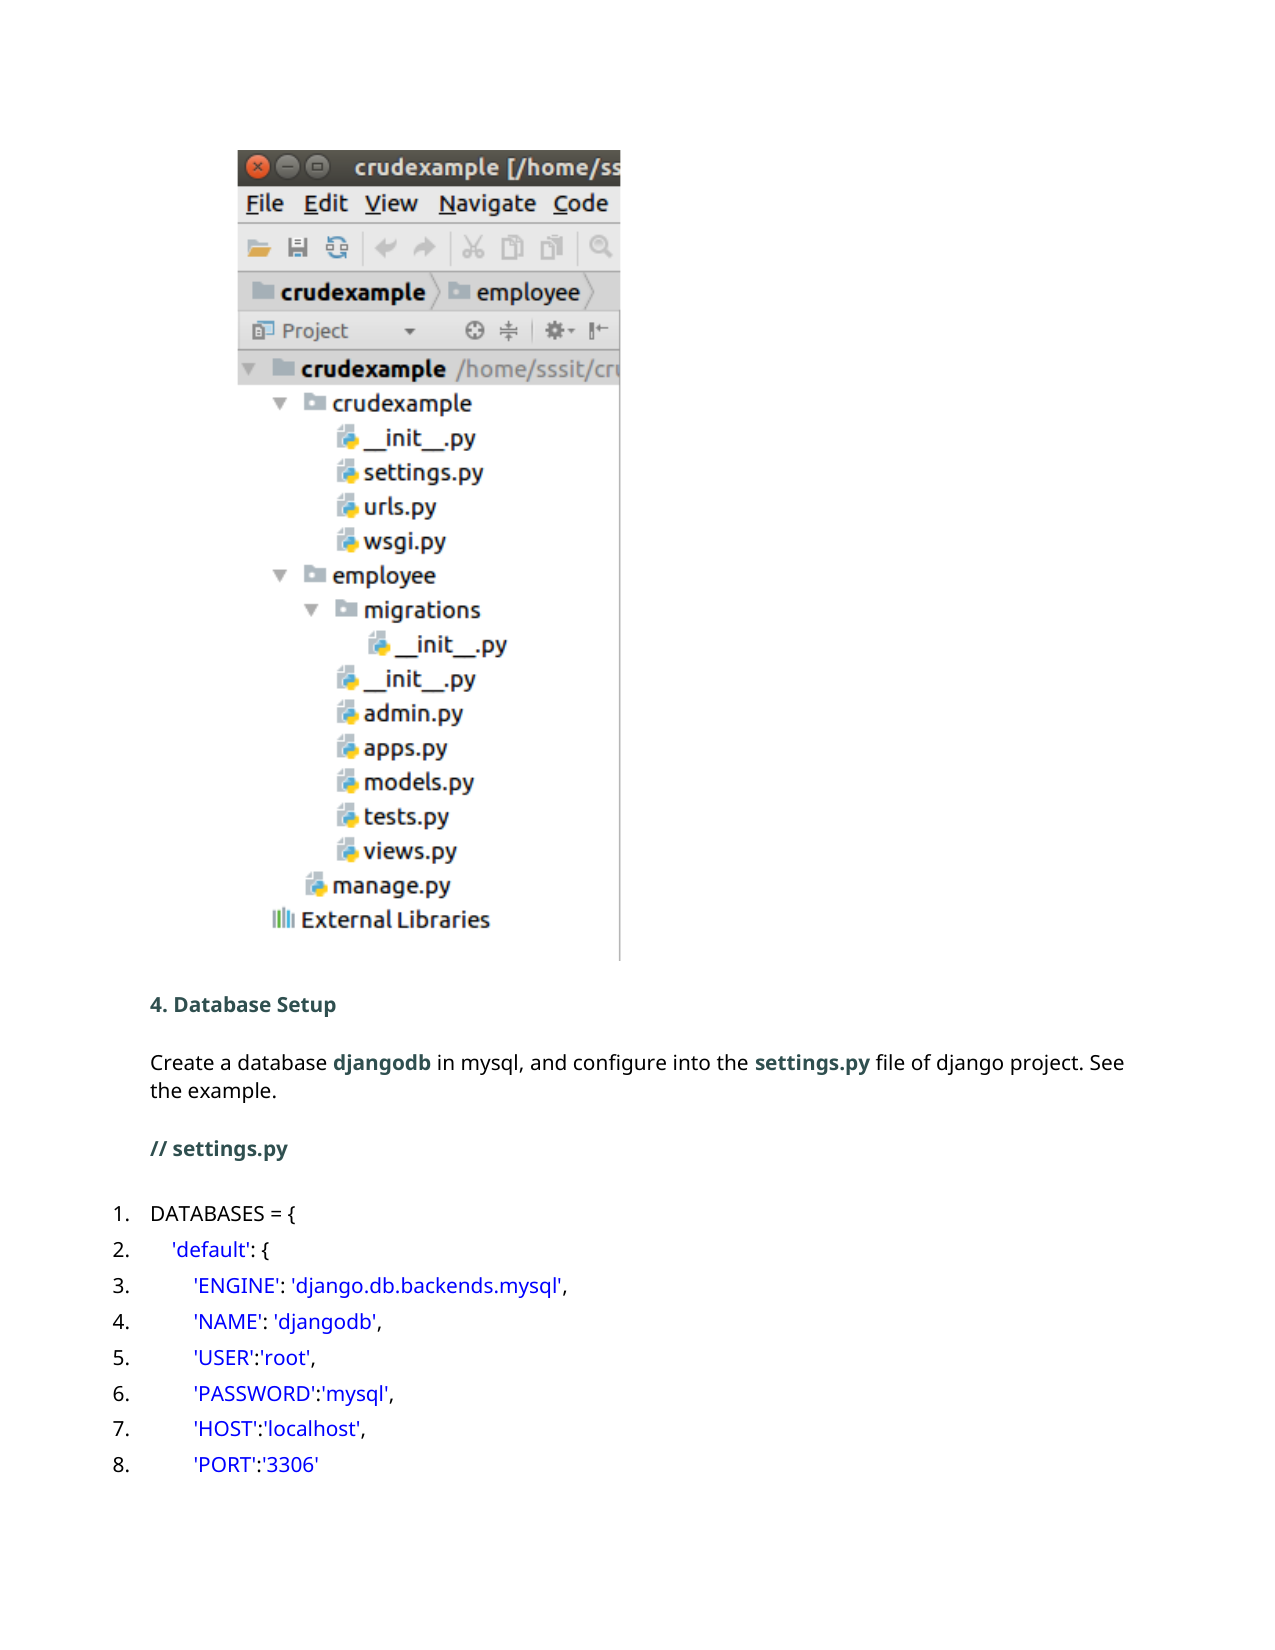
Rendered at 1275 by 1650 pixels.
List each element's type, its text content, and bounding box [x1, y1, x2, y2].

list 'PASSWORD':'mysql', [112, 1371, 1125, 1407]
list 'PORT':'3306' [112, 1443, 1125, 1479]
list 'ENGINE': 'django.db.backends.mysql', [112, 1263, 1125, 1299]
list 'USER':'root', [112, 1335, 1125, 1371]
list DATABASES = { [112, 1191, 1125, 1227]
list 'HOST':'localhost', [112, 1407, 1125, 1443]
text Create a database djangodb in mysql, and configure into the settings.py file of django project. See the example. [150, 1048, 1125, 1105]
text // settings.py [150, 1134, 1125, 1162]
picture [237, 150, 621, 961]
list 'default': { [112, 1227, 1125, 1263]
list 'NAME': 'djangodb', [112, 1299, 1125, 1335]
text 4. Database Setup [150, 990, 1125, 1019]
